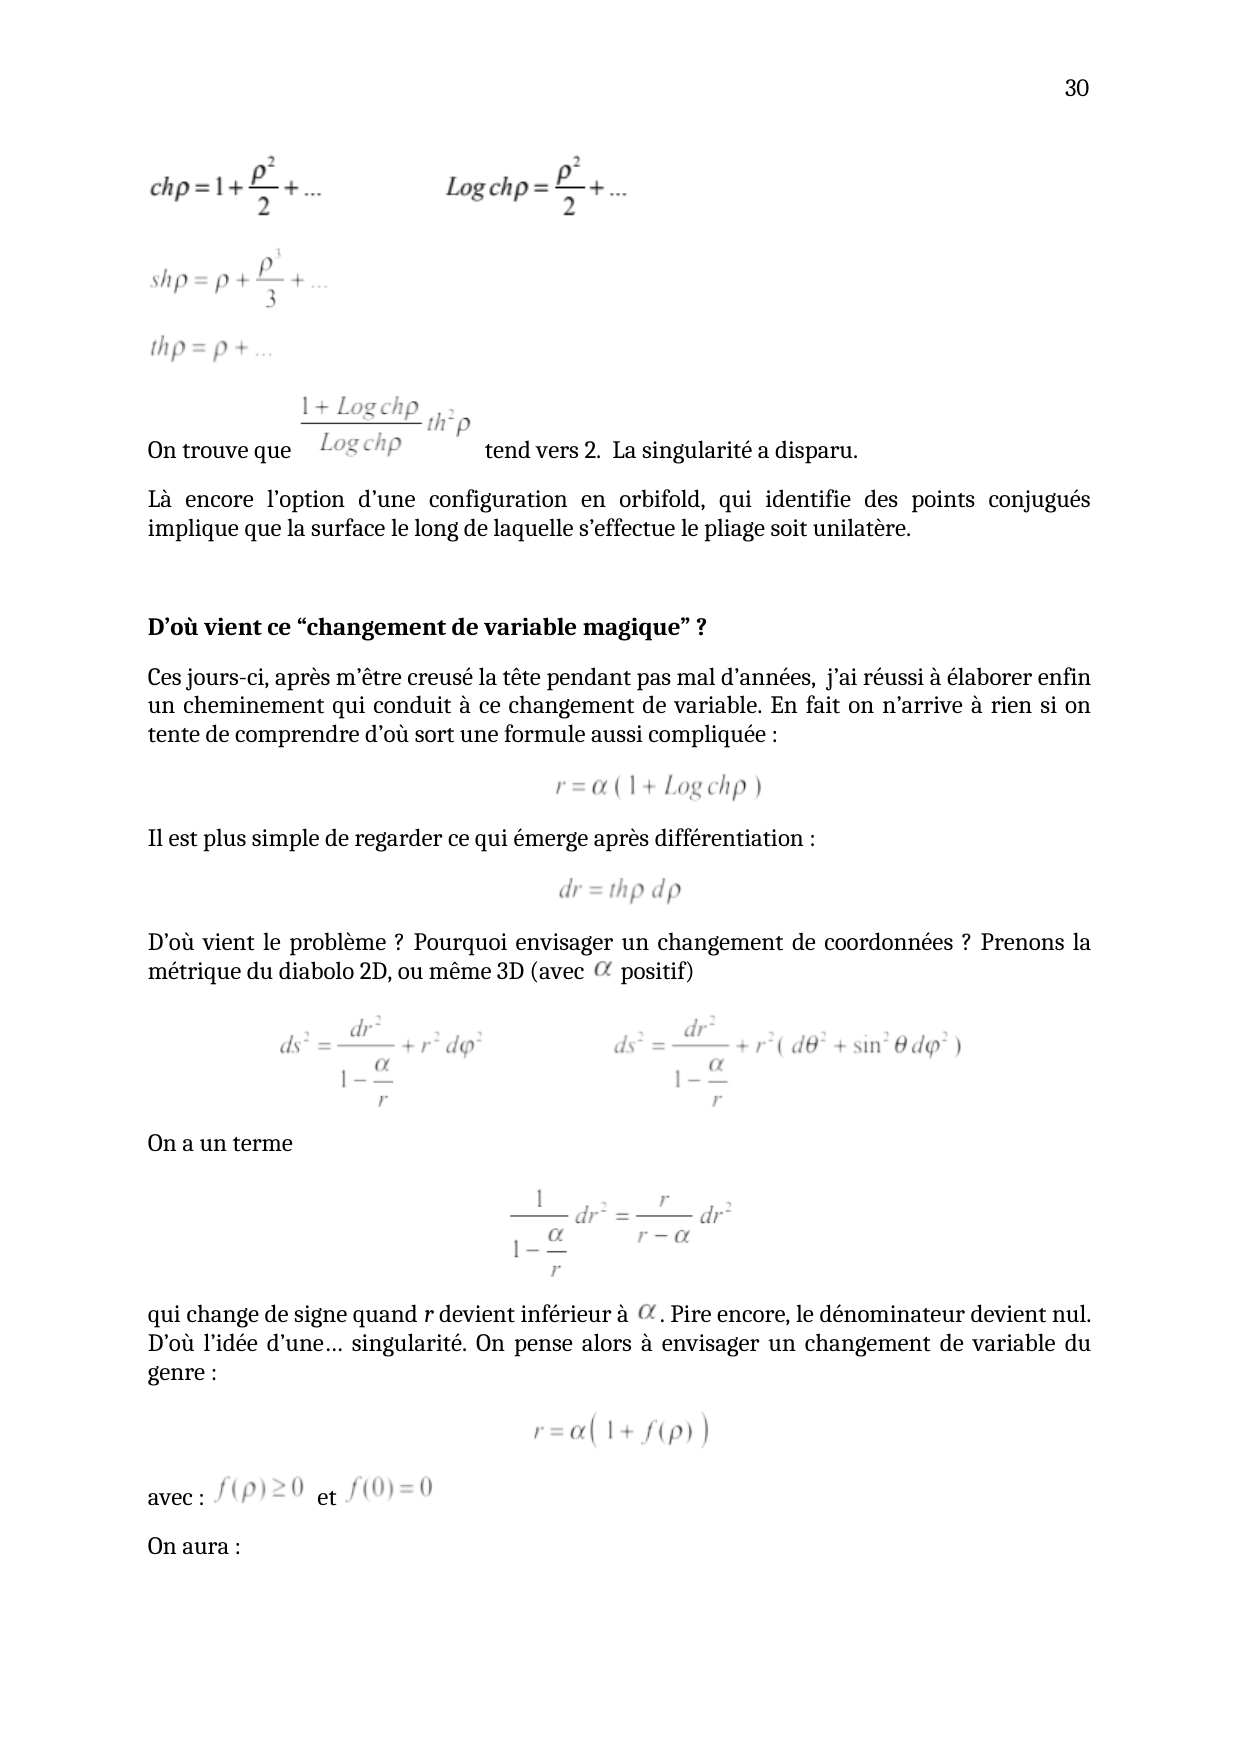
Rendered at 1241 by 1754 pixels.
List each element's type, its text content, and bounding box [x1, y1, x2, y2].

text On aura : [148, 1532, 1093, 1561]
text qui change de signe quand r devient inférieur à . Pire encore, le dénominateur devient nul. D’où l’idée d’une… singularité. On pense alors à envisager un changement de variable du genre : [148, 1300, 1093, 1386]
text D’où vient ce “changement de variable magique” ? [148, 613, 1093, 642]
text D’où vient le problème ? Pourquoi envisager un changement de coordonnées ? Prenons la métrique du diabolo 2D, ou même 3D (avec positif) [148, 928, 1093, 986]
text Ces jours-ci, après m’être creusé la tête pendant pas mal d’années, j’ai réussi à élaborer enfin un cheminement qui conduit à ce changement de variable. En fait on n’arrive à rien si on tente de comprendre d’où sort une formule aussi compliquée : [148, 663, 1093, 749]
text Il est plus simple de regarder ce qui émerge après différentiation : [148, 824, 1093, 853]
text On trouve que tend vers 2. La singularité a disparu. [148, 385, 1093, 464]
text On a un terme [148, 1129, 1093, 1158]
text avec : et [148, 1472, 1093, 1511]
text Là encore l’option d’une configuration en orbifold, qui identifie des points conjugués implique que la surface le long de laquelle s’effectue le pliage soit unilatère. [148, 485, 1093, 543]
